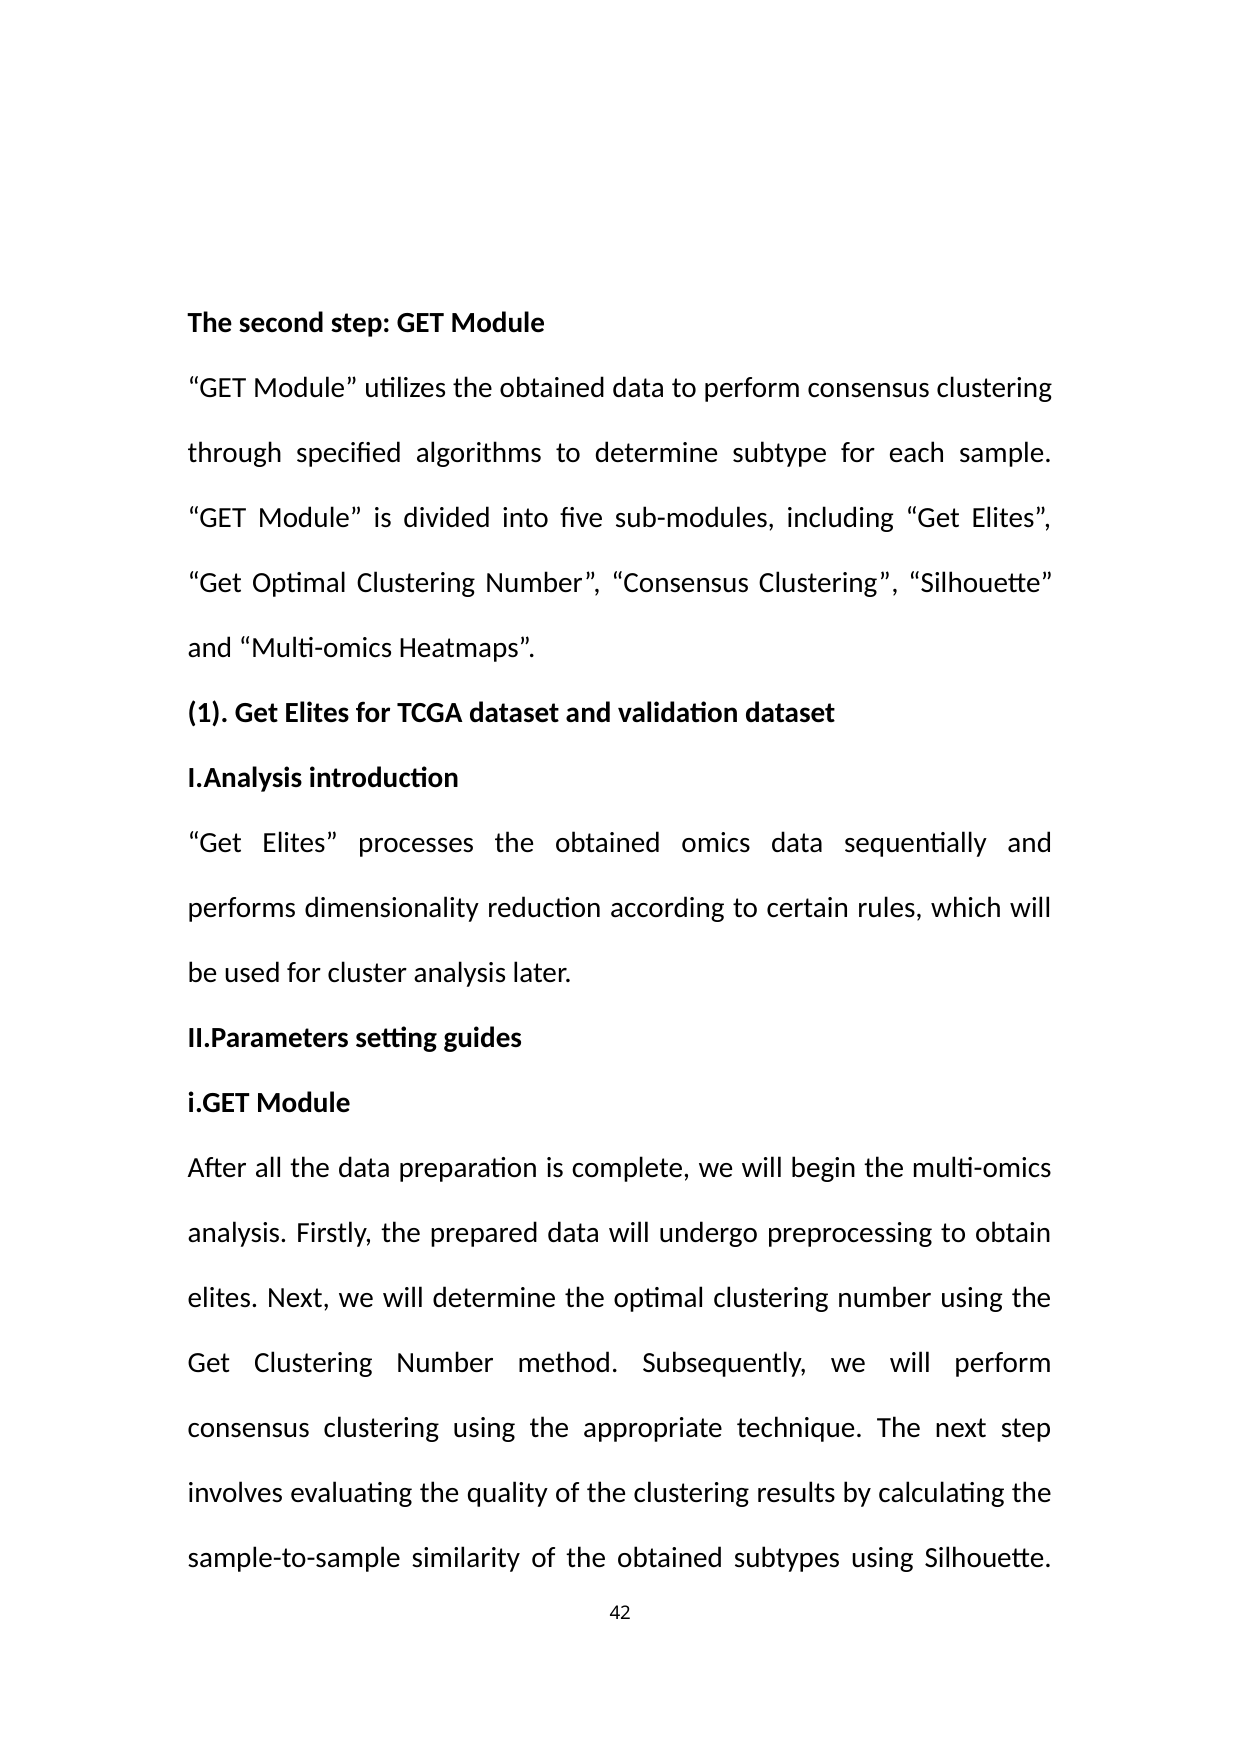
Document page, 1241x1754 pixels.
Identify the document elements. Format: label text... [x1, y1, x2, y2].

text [187, 1135, 1053, 1590]
subtitle The second step: GET Module [187, 290, 1053, 355]
subtitle I.Analysis introduction [187, 745, 1053, 810]
subtitle i.GET Module [187, 1070, 1053, 1135]
text “Get Elites” processes the obtained omics data sequentially and performs dimensionality reduction according to certain rules, which will be used for cluster analysis later. [187, 810, 1053, 1005]
subtitle (1). Get Elites for TCGA dataset and validation dataset [187, 680, 1053, 745]
subtitle II.Parameters setting guides [187, 1005, 1053, 1070]
text “GET Module” utilizes the obtained data to perform consensus clustering through specified algorithms to determine subtype for each sample. “GET Module” is divided into five sub-modules, including “Get Elites”, “Get Optimal Clustering Number”, “Consensus Clustering”, “Silhouette” and “Multi-omics Heatmaps”. [187, 355, 1053, 680]
